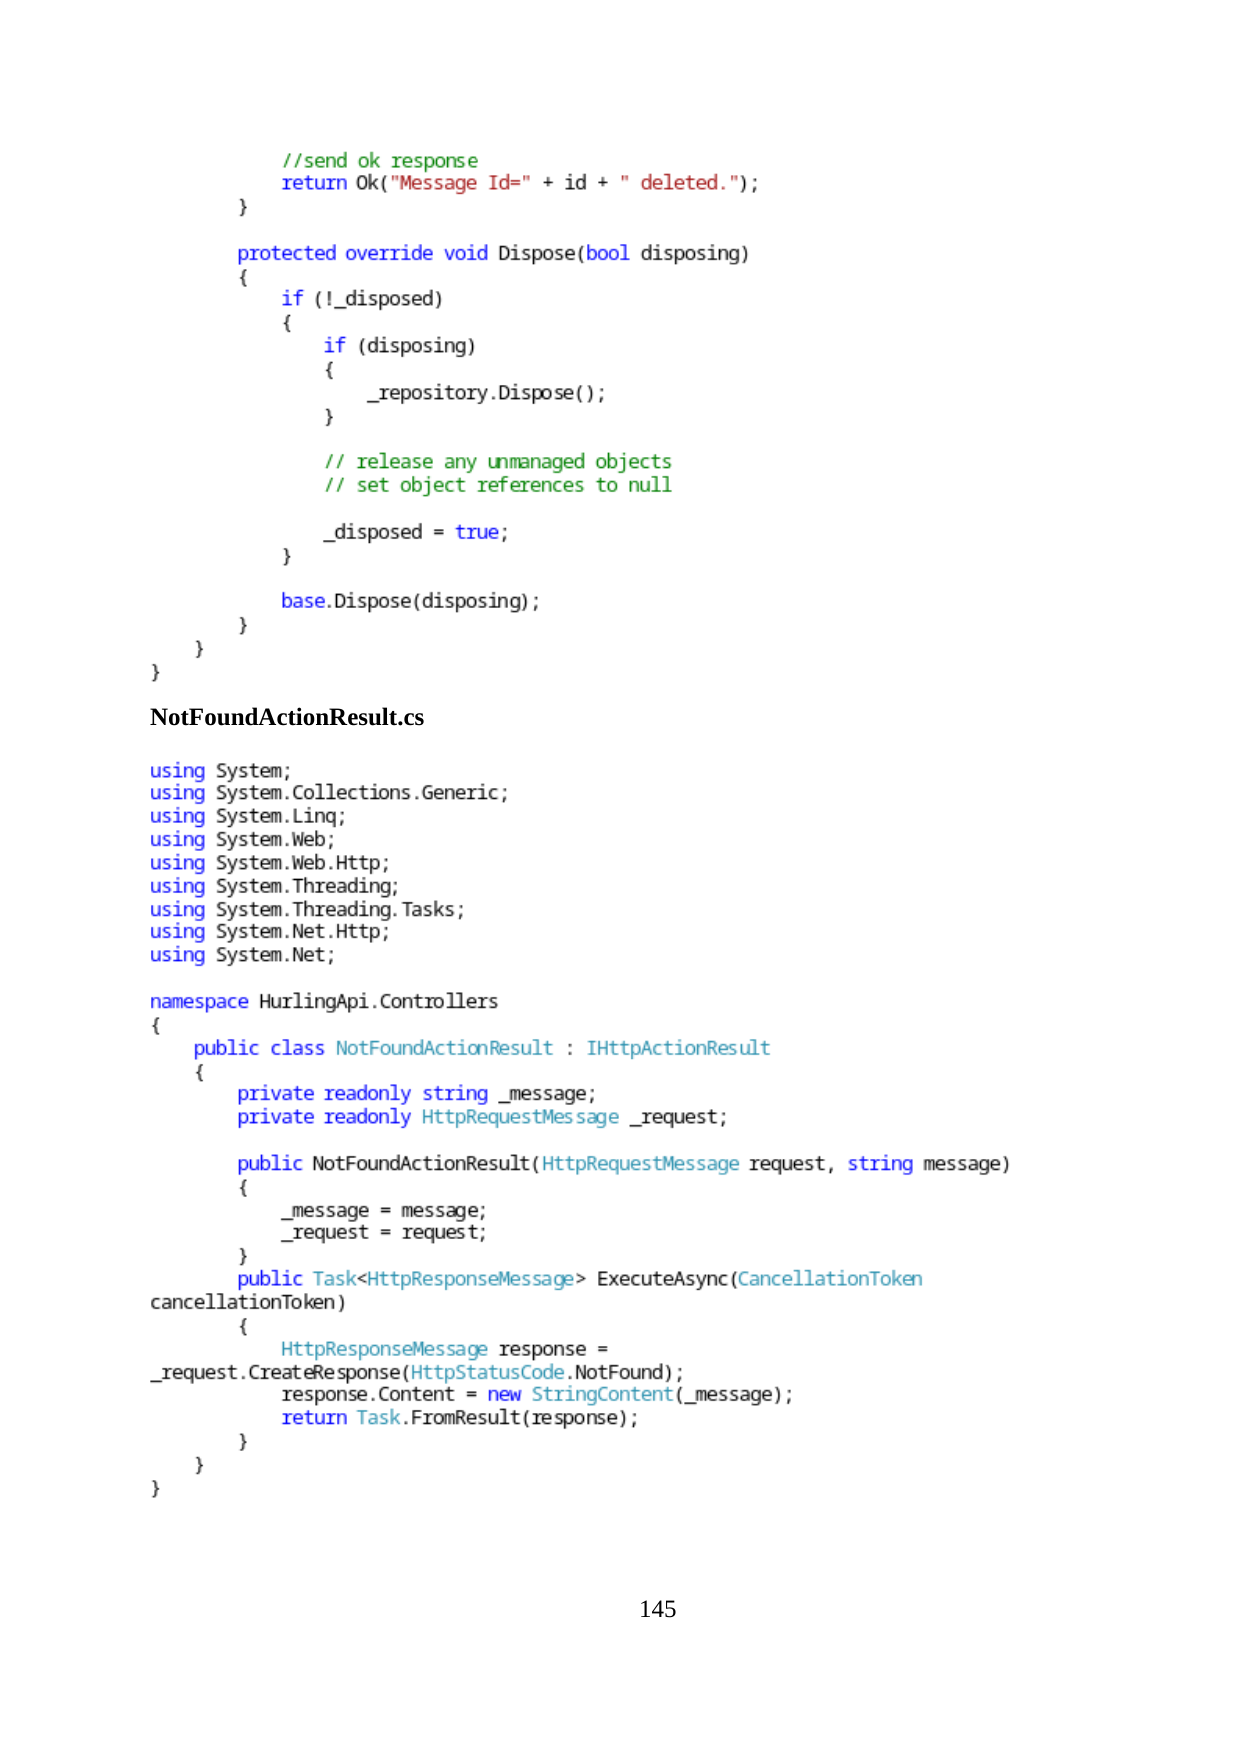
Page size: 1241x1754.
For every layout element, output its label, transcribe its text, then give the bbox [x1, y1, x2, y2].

subtitle NotFoundActionResult.cs [150, 702, 1090, 731]
